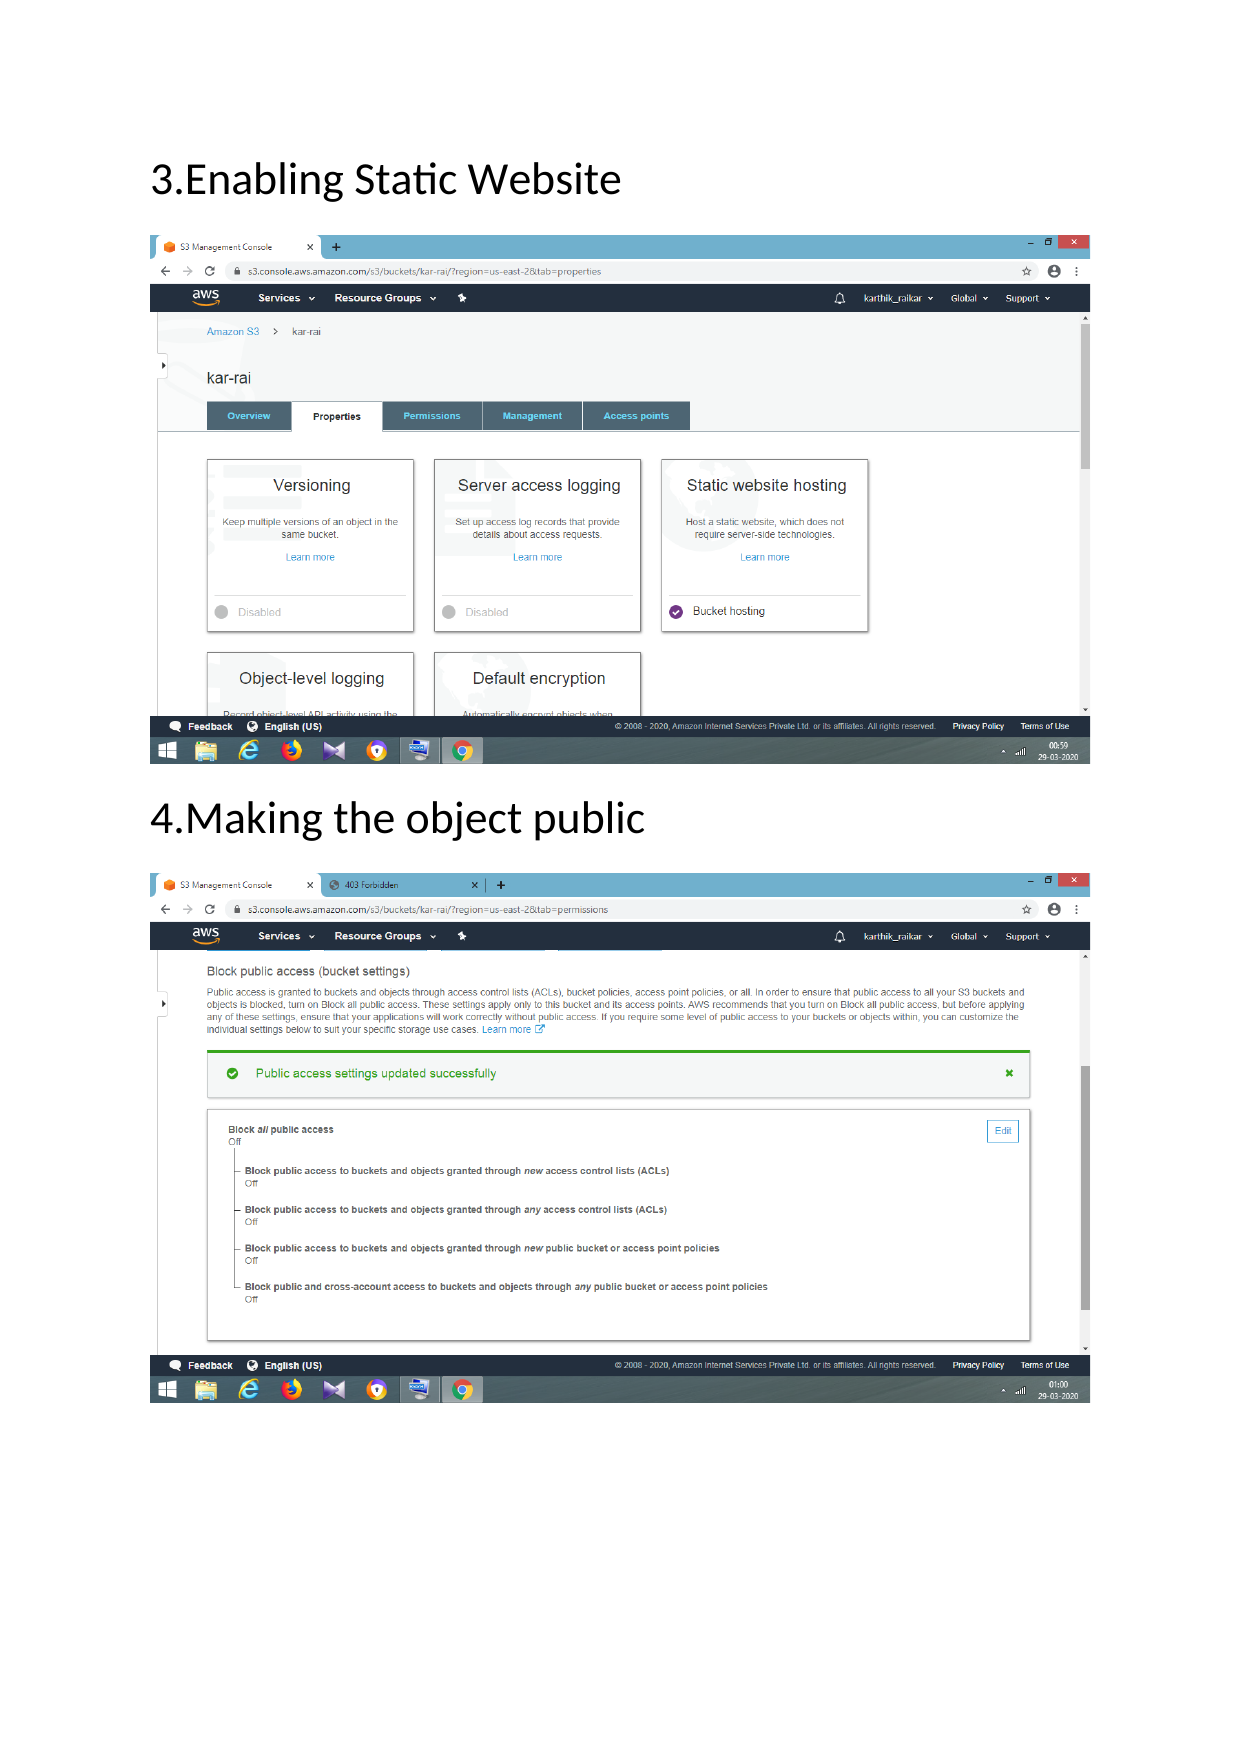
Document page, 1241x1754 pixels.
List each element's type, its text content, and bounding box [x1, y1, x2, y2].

text 3.Enabling Static Website [150, 150, 1090, 206]
picture [150, 235, 1091, 764]
text 4.Making the object public [150, 789, 1090, 845]
picture [150, 873, 1091, 1403]
